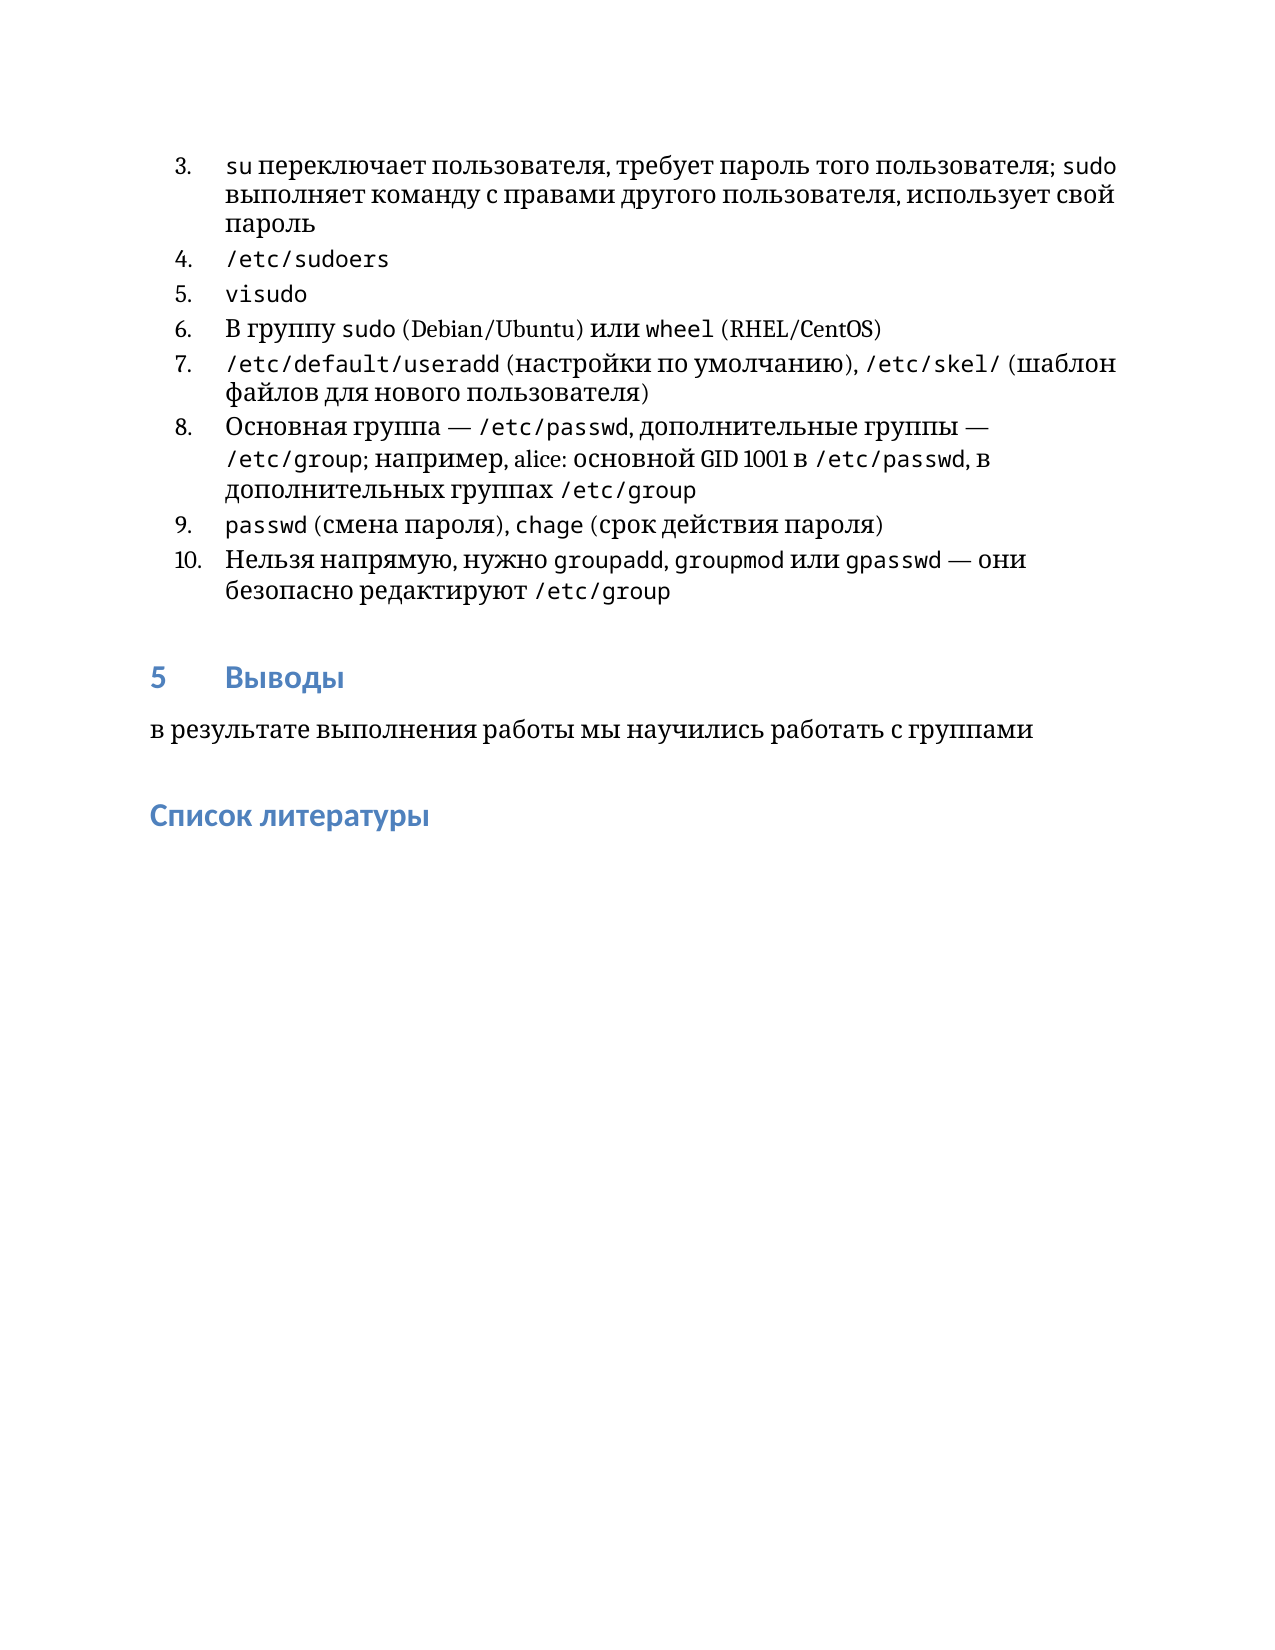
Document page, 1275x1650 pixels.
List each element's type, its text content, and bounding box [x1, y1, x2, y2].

subtitle Список литературы [150, 794, 1125, 835]
list Основная группа — /etc/passwd, дополнительные группы — /etc/group; например, alice: основной GID 1001 в /etc/passwd, в дополнительных группах /etc/group [175, 411, 1125, 505]
list /etc/sudoers [175, 242, 1125, 274]
list /etc/default/useradd (настройки по умолчанию), /etc/skel/ (шаблон файлов для нового пользователя) [175, 347, 1125, 407]
list Нельзя напрямую, нужно groupadd, groupmod или gpasswd — они безопасно редактируют /etc/group [175, 544, 1125, 606]
list visudo [175, 277, 1125, 309]
subtitle 5 Выводы [150, 656, 1125, 697]
list В группу sudo (Debian/Ubuntu) или wheel (RHEL/CentOS) [175, 312, 1125, 344]
list su переключает пользователя, требует пароль того пользователя; sudo выполняет команду с правами другого пользователя, использует свой пароль [175, 150, 1125, 239]
list passwd (смена пароля), chage (срок действия пароля) [175, 509, 1125, 540]
text в результате выполнения работы мы научились работать с группами [150, 716, 1125, 744]
